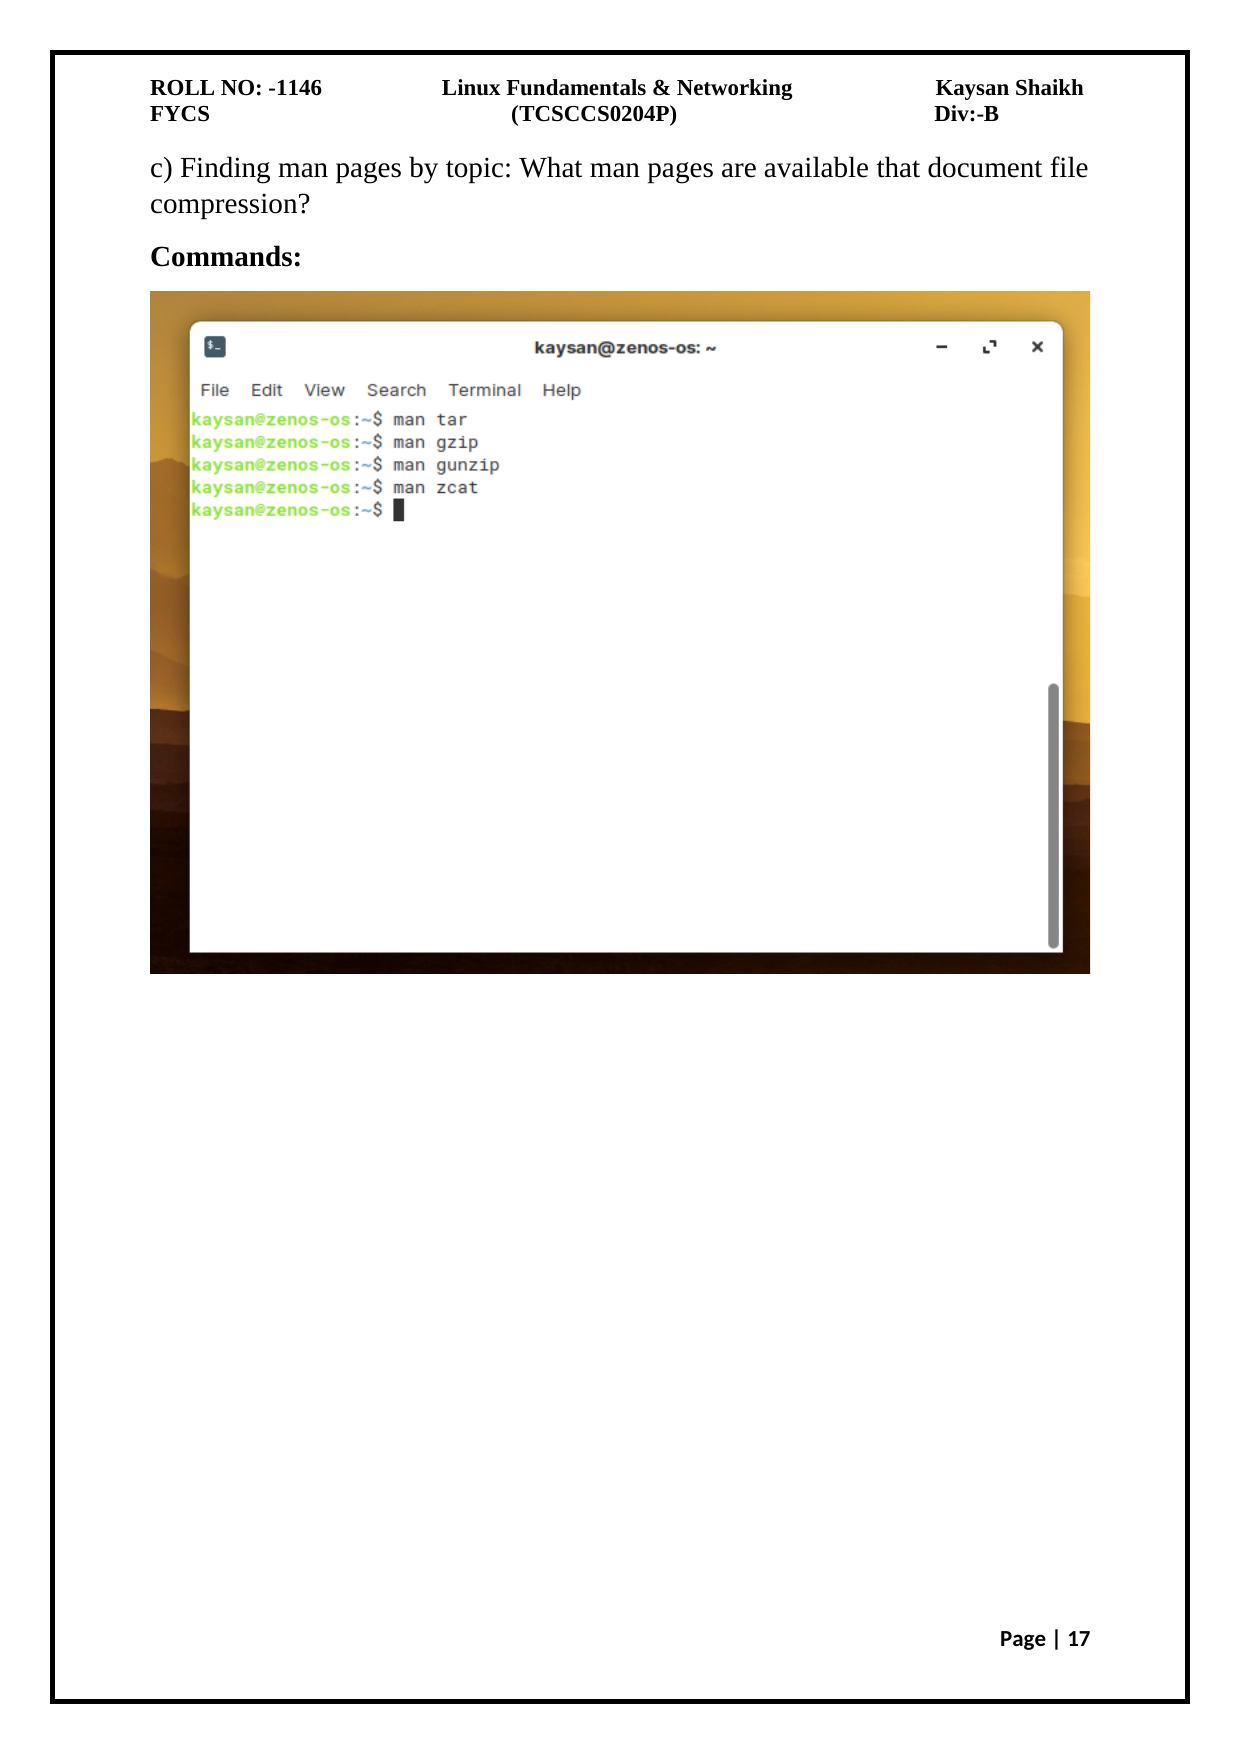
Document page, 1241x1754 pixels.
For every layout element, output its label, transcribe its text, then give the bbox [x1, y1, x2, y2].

text Commands: [150, 239, 1090, 272]
text c) Finding man pages by topic: What man pages are available that document file compression? [150, 150, 1090, 220]
picture [150, 291, 1091, 974]
